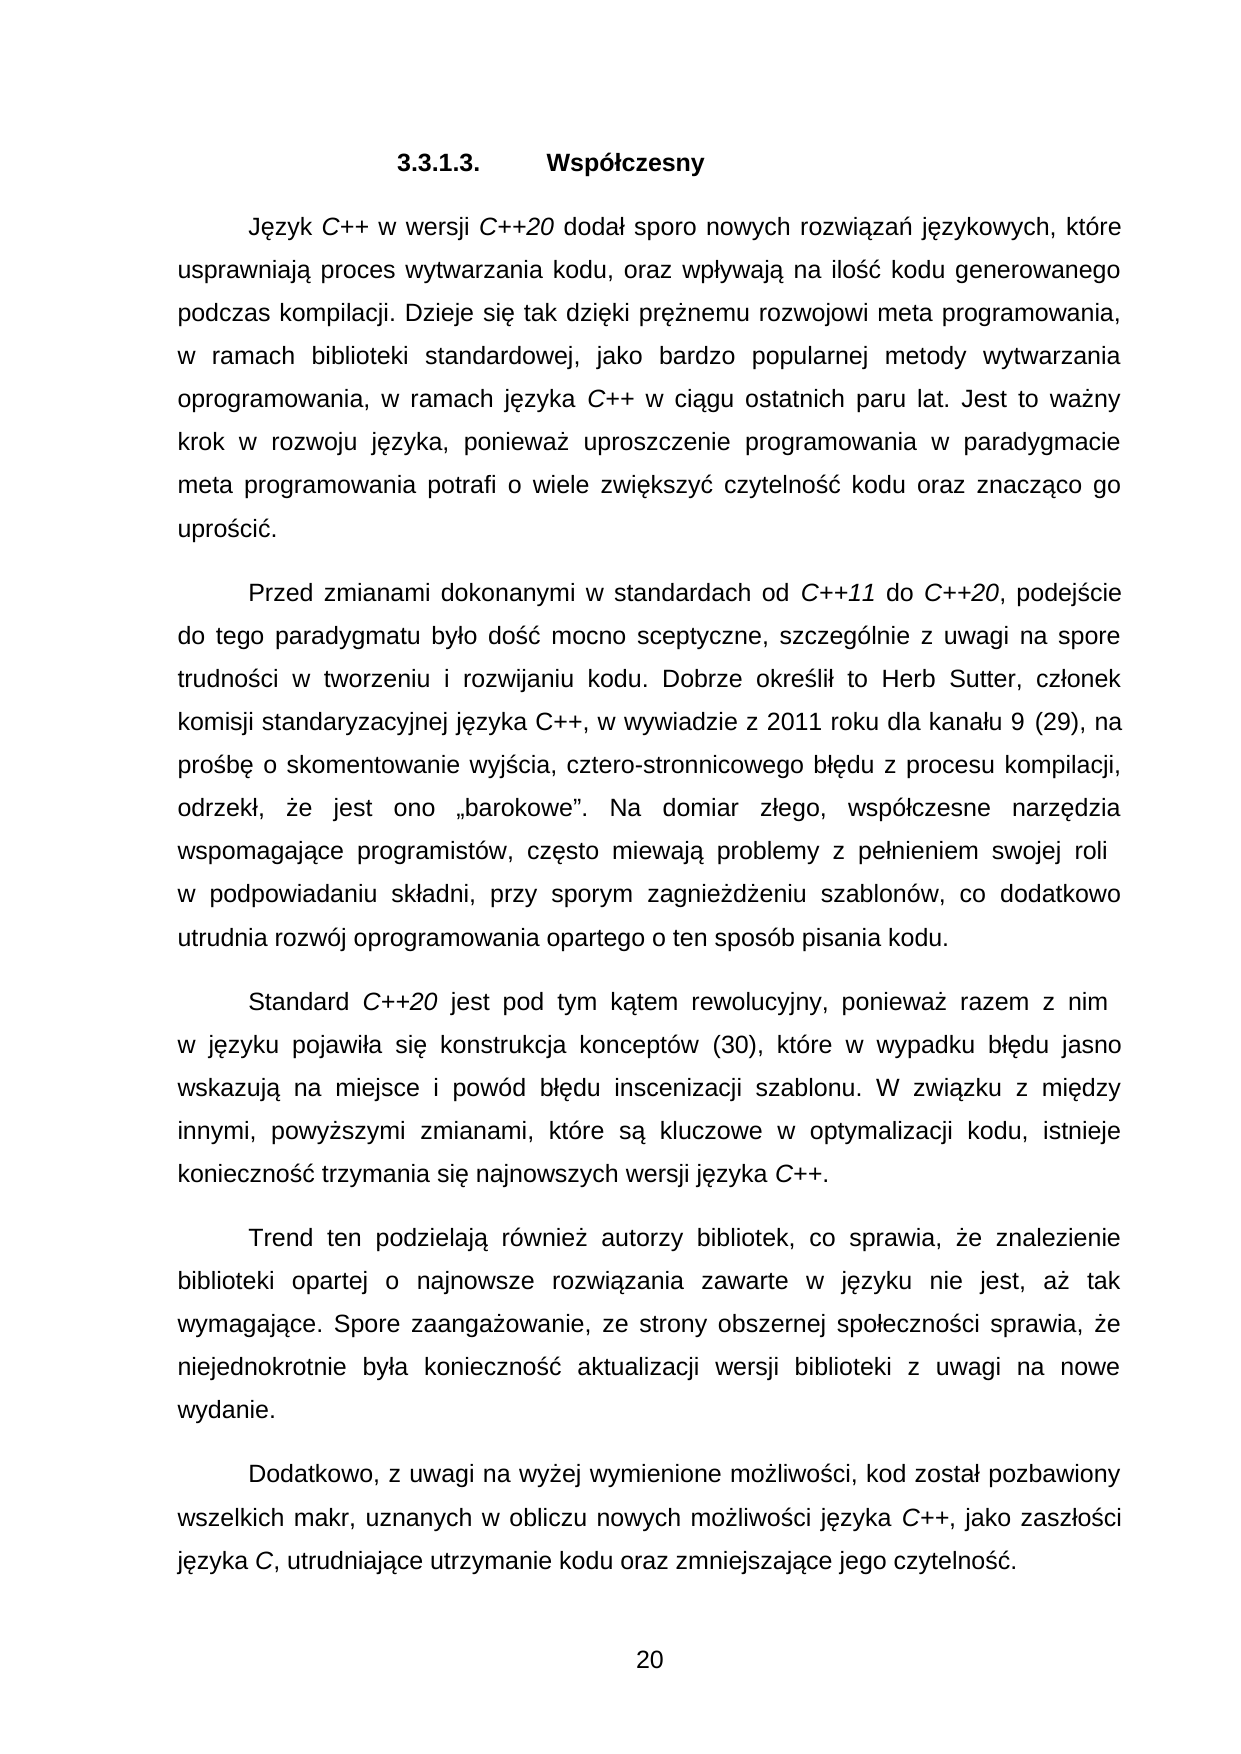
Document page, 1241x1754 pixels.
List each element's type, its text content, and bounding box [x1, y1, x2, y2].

text Przed zmianami dokonanymi w standardach od C++11 do C++20, podejście do tego paradygmatu było dość mocno sceptyczne, szczególnie z uwagi na spore trudności w tworzeniu i rozwijaniu kodu. Dobrze określił to Herb Sutter, członek komisji standaryzacyjnej języka C++, w wywiadzie z 2011 roku dla kanału 9 , na prośbę o skomentowanie wyjścia, cztero-stronnicowego błędu z procesu kompilacji, odrzekł, że jest ono „barokowe”. Na domiar złego, współczesne narzędzia wspomagające programistów, często miewają problemy z pełnieniem swojej roli w podpowiadaniu składni, przy sporym zagnieżdżeniu szablonów, co dodatkowo utrudnia rozwój oprogramowania opartego o ten sposób pisania kodu. [177, 577, 1122, 951]
text Trend ten podzielają również autorzy bibliotek, co sprawia, że znalezienie biblioteki opartej o najnowsze rozwiązania zawarte w języku nie jest, aż tak wymagające. Spore zaangażowanie, ze strony obszernej społeczności sprawia, że niejednokrotnie była konieczność aktualizacji wersji biblioteki z uwagi na nowe wydanie. [177, 1223, 1122, 1424]
text Standard C++20 jest pod tym kątem rewolucyjny, ponieważ razem z nim w języku pojawiła się konstrukcja konceptów , które w wypadku błędu jasno wskazują na miejsce i powód błędu inscenizacji szablonu. W związku z między innymi, powyższymi zmianami, które są kluczowe w optymalizacji kodu, istnieje konieczność trzymania się najnowszych wersji języka C++. [177, 986, 1122, 1188]
subtitle Współczesny [326, 148, 1122, 176]
text Dodatkowo, z uwagi na wyżej wymienione możliwości, kod został pozbawiony wszelkich makr, uznanych w obliczu nowych możliwości języka C++, jako zaszłości języka C, utrudniające utrzymanie kodu oraz zmniejszające jego czytelność. [177, 1459, 1122, 1574]
text Język C++ w wersji C++20 dodał sporo nowych rozwiązań językowych, które usprawniają proces wytwarzania kodu, oraz wpływają na ilość kodu generowanego podczas kompilacji. Dzieje się tak dzięki prężnemu rozwojowi meta programowania, w ramach biblioteki standardowej, jako bardzo popularnej metody wytwarzania oprogramowania, w ramach języka C++ w ciągu ostatnich paru lat. Jest to ważny krok w rozwoju języka, ponieważ uproszczenie programowania w paradygmacie meta programowania potrafi o wiele zwiększyć czytelność kodu oraz znacząco go uprościć. [177, 212, 1122, 542]
